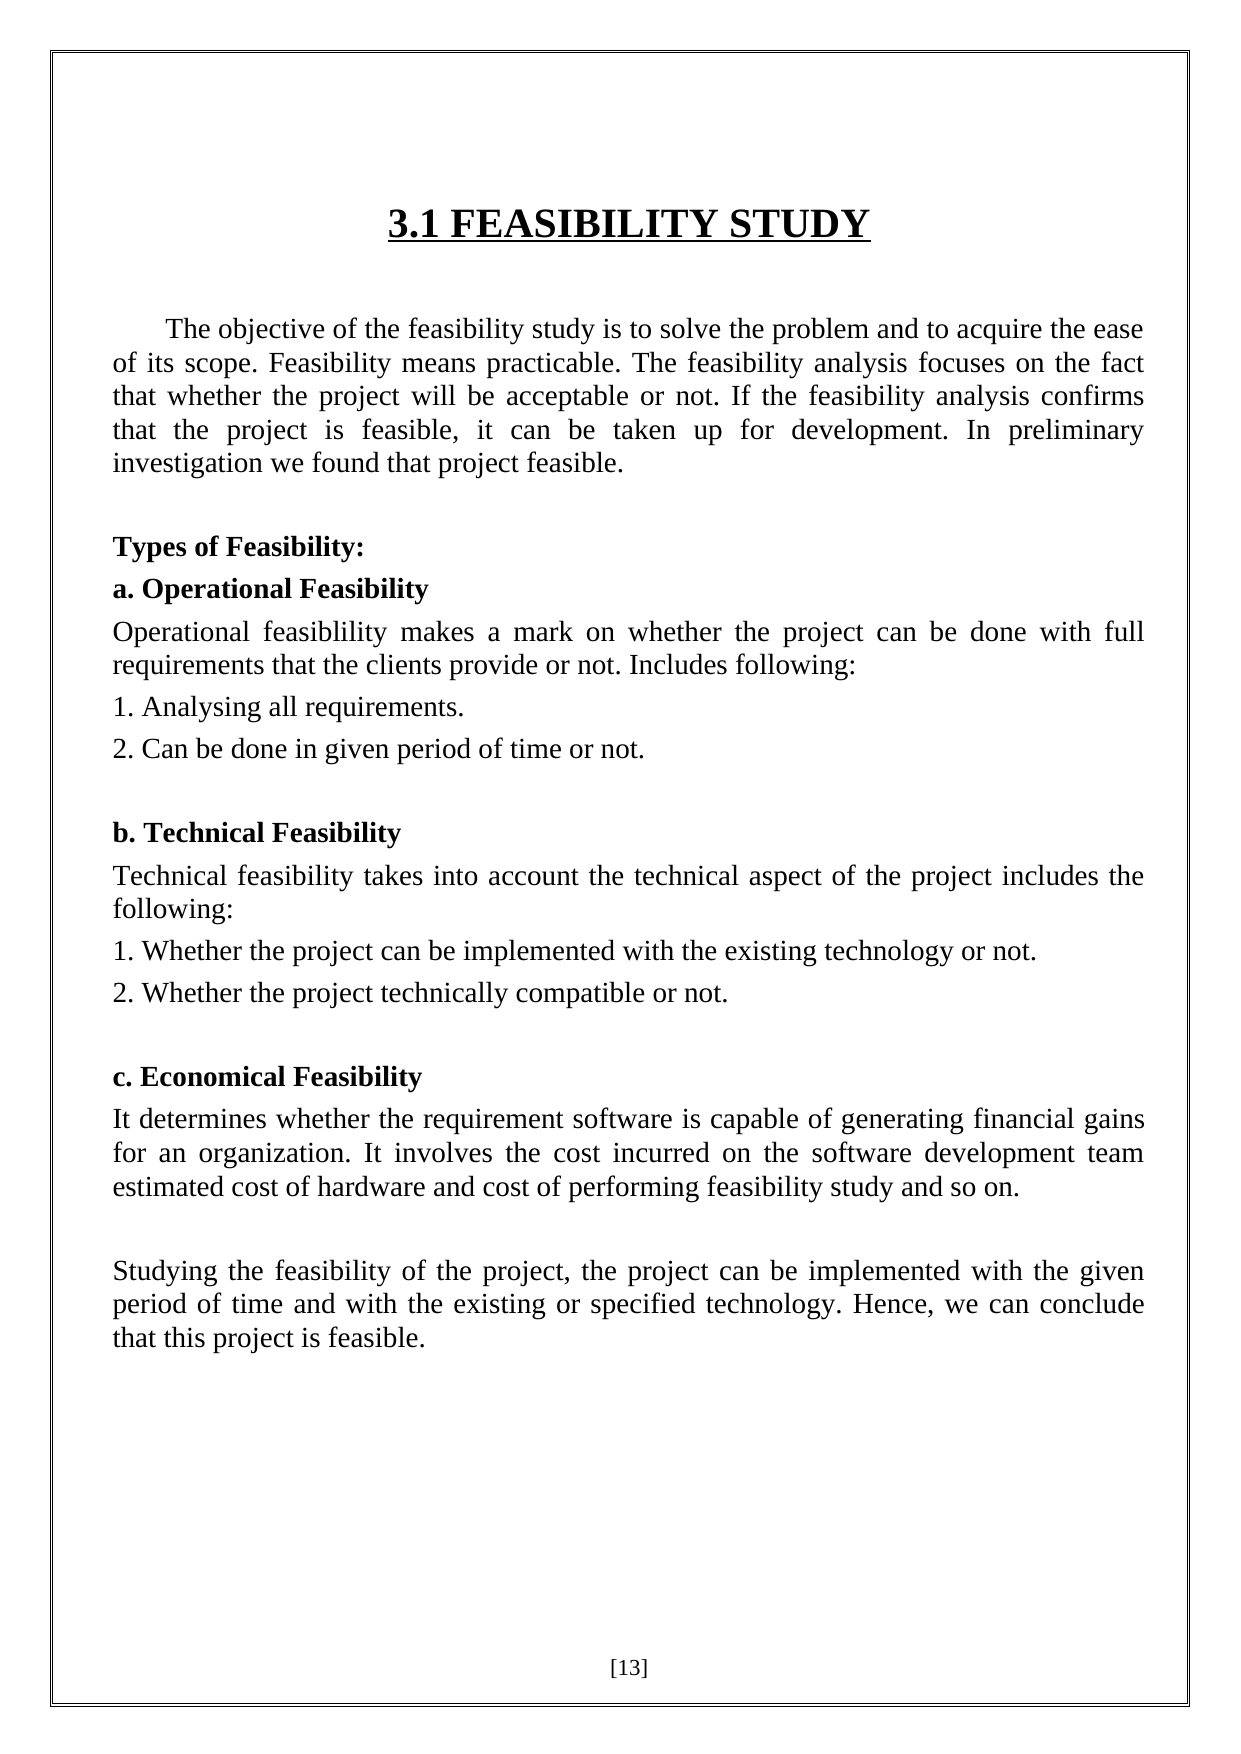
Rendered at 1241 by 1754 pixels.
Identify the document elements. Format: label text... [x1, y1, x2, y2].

text Operational feasiblility makes a mark on whether the project can be done with full requirements that the clients provide or not. Includes following: [112, 614, 1146, 681]
text It determines whether the requirement software is capable of generating financial gains for an organization. It involves the cost incurred on the software development team estimated cost of hardware and cost of performing feasibility study and so on. [112, 1102, 1146, 1202]
text The objective of the feasibility study is to solve the problem and to acquire the ease of its scope. Feasibility means practicable. The feasibility analysis focuses on the fact that whether the project will be acceptable or not. If the feasibility analysis confirms that the project is feasible, it can be taken up for development. In preliminary investigation we found that project feasible. [112, 311, 1146, 479]
text c. Economical Feasibility [112, 1059, 1146, 1093]
text 3.1 FEASIBILITY STUDY [112, 198, 1146, 246]
text 2. Whether the project technically compatible or not. [112, 975, 1146, 1009]
text 2. Can be done in given period of time or not. [112, 731, 1146, 765]
text a. Operational Feasibility [112, 572, 1146, 605]
text Types of Feasibility: [112, 529, 1146, 563]
text 1. Whether the project can be implemented with the existing technology or not. [112, 933, 1146, 967]
text b. Technical Feasibility [112, 816, 1146, 849]
text 1. Analysing all requirements. [112, 689, 1146, 723]
text Technical feasibility takes into account the technical aspect of the project includes the following: [112, 858, 1146, 925]
text Studying the feasibility of the project, the project can be implemented with the given period of time and with the existing or specified technology. Hence, we can conclude that this project is feasible. [112, 1253, 1146, 1353]
